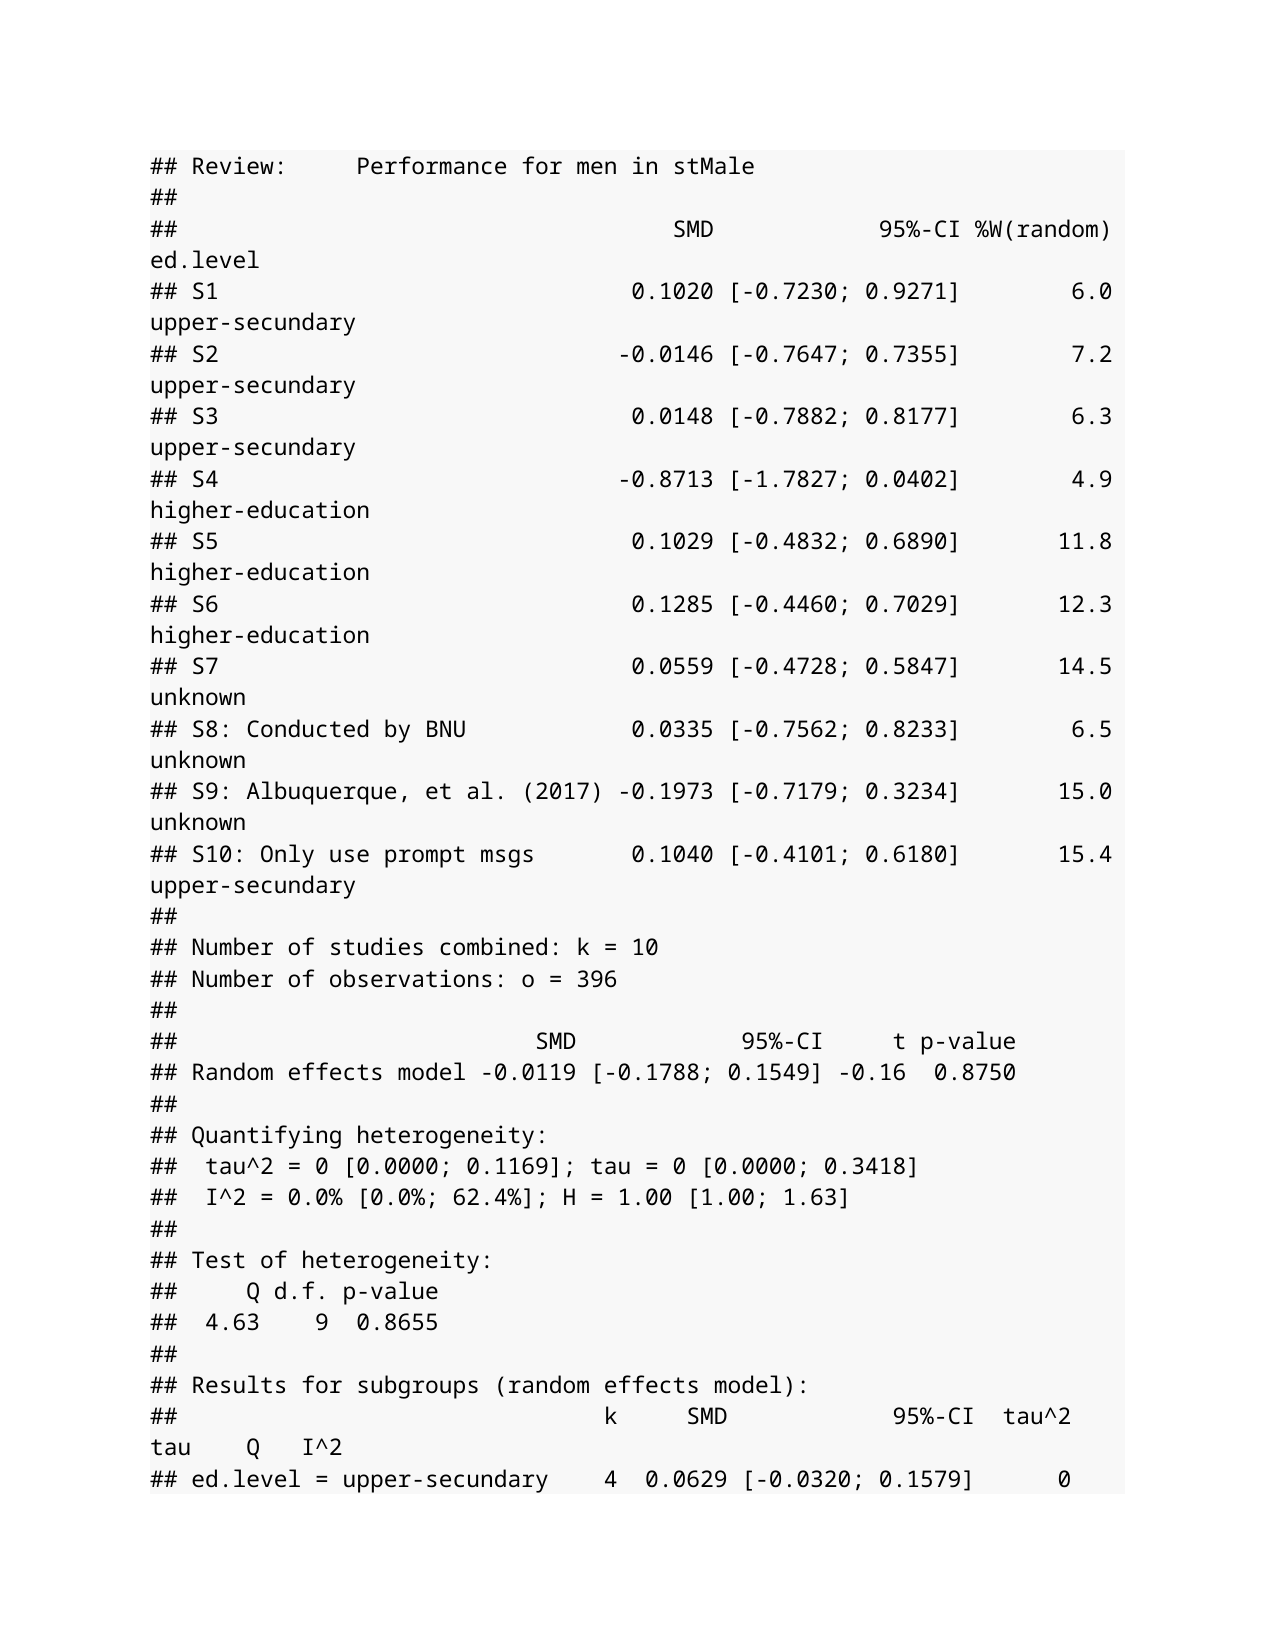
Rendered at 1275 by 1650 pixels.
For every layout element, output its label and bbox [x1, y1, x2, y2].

text [150, 150, 1125, 1494]
